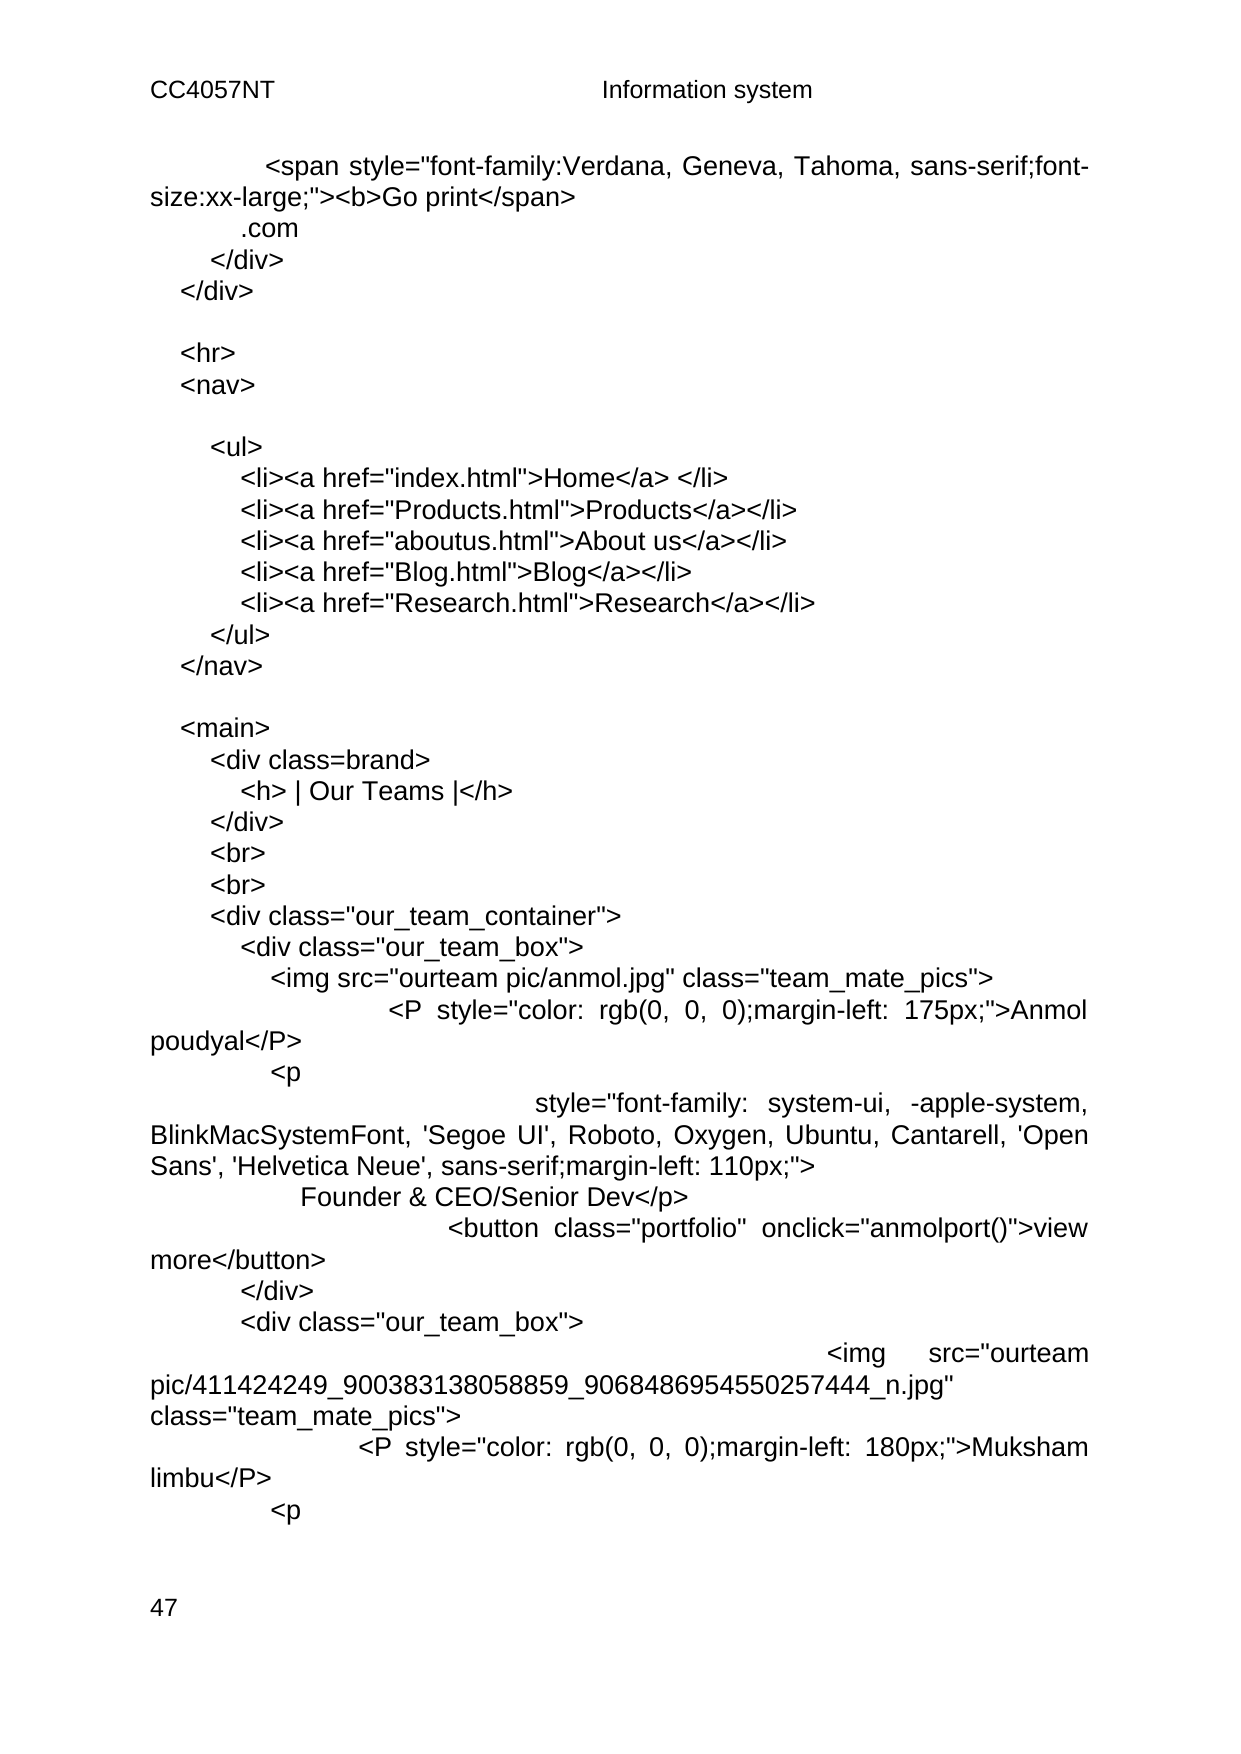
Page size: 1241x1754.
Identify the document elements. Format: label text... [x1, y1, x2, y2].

text <div class="our_team_container"> [150, 900, 1090, 931]
text <div class=brand> [150, 744, 1090, 775]
text style="font-family: system-ui, -apple-system, BlinkMacSystemFont, 'Segoe UI', Roboto, Oxygen, Ubuntu, Cantarell, 'Open Sans', 'Helvetica Neue', sans-serif;margin-left: 110px;"> [150, 1087, 1090, 1181]
text <li><a href="Research.html">Research</a></li> [150, 587, 1090, 619]
text <li><a href="Blog.html">Blog</a></li> [150, 556, 1090, 587]
text <P style="color: rgb(0, 0, 0);margin-left: 180px;">Muksham limbu</P> [150, 1431, 1090, 1494]
text </div> [150, 244, 1090, 275]
text <p [150, 1494, 1090, 1525]
text <br> [150, 837, 1090, 869]
text <ul> [150, 431, 1090, 462]
text </div> [150, 275, 1090, 306]
text <img src="ourteam pic/anmol.jpg" class="team_mate_pics"> [150, 962, 1090, 994]
text <span style="font-family:Verdana, Geneva, Tahoma, sans-serif;font-size:xx-large;"><b>Go print</span> [150, 150, 1090, 212]
text <li><a href="Products.html">Products</a></li> [150, 494, 1090, 525]
text .com [150, 212, 1090, 244]
text </nav> [150, 650, 1090, 681]
text <P style="color: rgb(0, 0, 0);margin-left: 175px;">Anmol poudyal</P> [150, 994, 1090, 1056]
text <div class="our_team_box"> [150, 1306, 1090, 1337]
text </div> [150, 806, 1090, 837]
text <li><a href="index.html">Home</a> </li> [150, 462, 1090, 494]
text <h> | Our Teams |</h> [150, 775, 1090, 806]
text <img src="ourteam pic/411424249_900383138058859_9068486954550257444_n.jpg" class="team_mate_pics"> [150, 1337, 1090, 1431]
text </div> [150, 1275, 1090, 1306]
text <li><a href="aboutus.html">About us</a></li> [150, 525, 1090, 556]
text <p [150, 1056, 1090, 1087]
text <button class="portfolio" onclick="anmolport()">view more</button> [150, 1212, 1090, 1275]
text <main> [150, 712, 1090, 744]
text <div class="our_team_box"> [150, 931, 1090, 962]
text Founder & CEO/Senior Dev</p> [150, 1181, 1090, 1212]
text <nav> [150, 369, 1090, 400]
text <br> [150, 869, 1090, 900]
text <hr> [150, 337, 1090, 369]
text </ul> [150, 619, 1090, 650]
